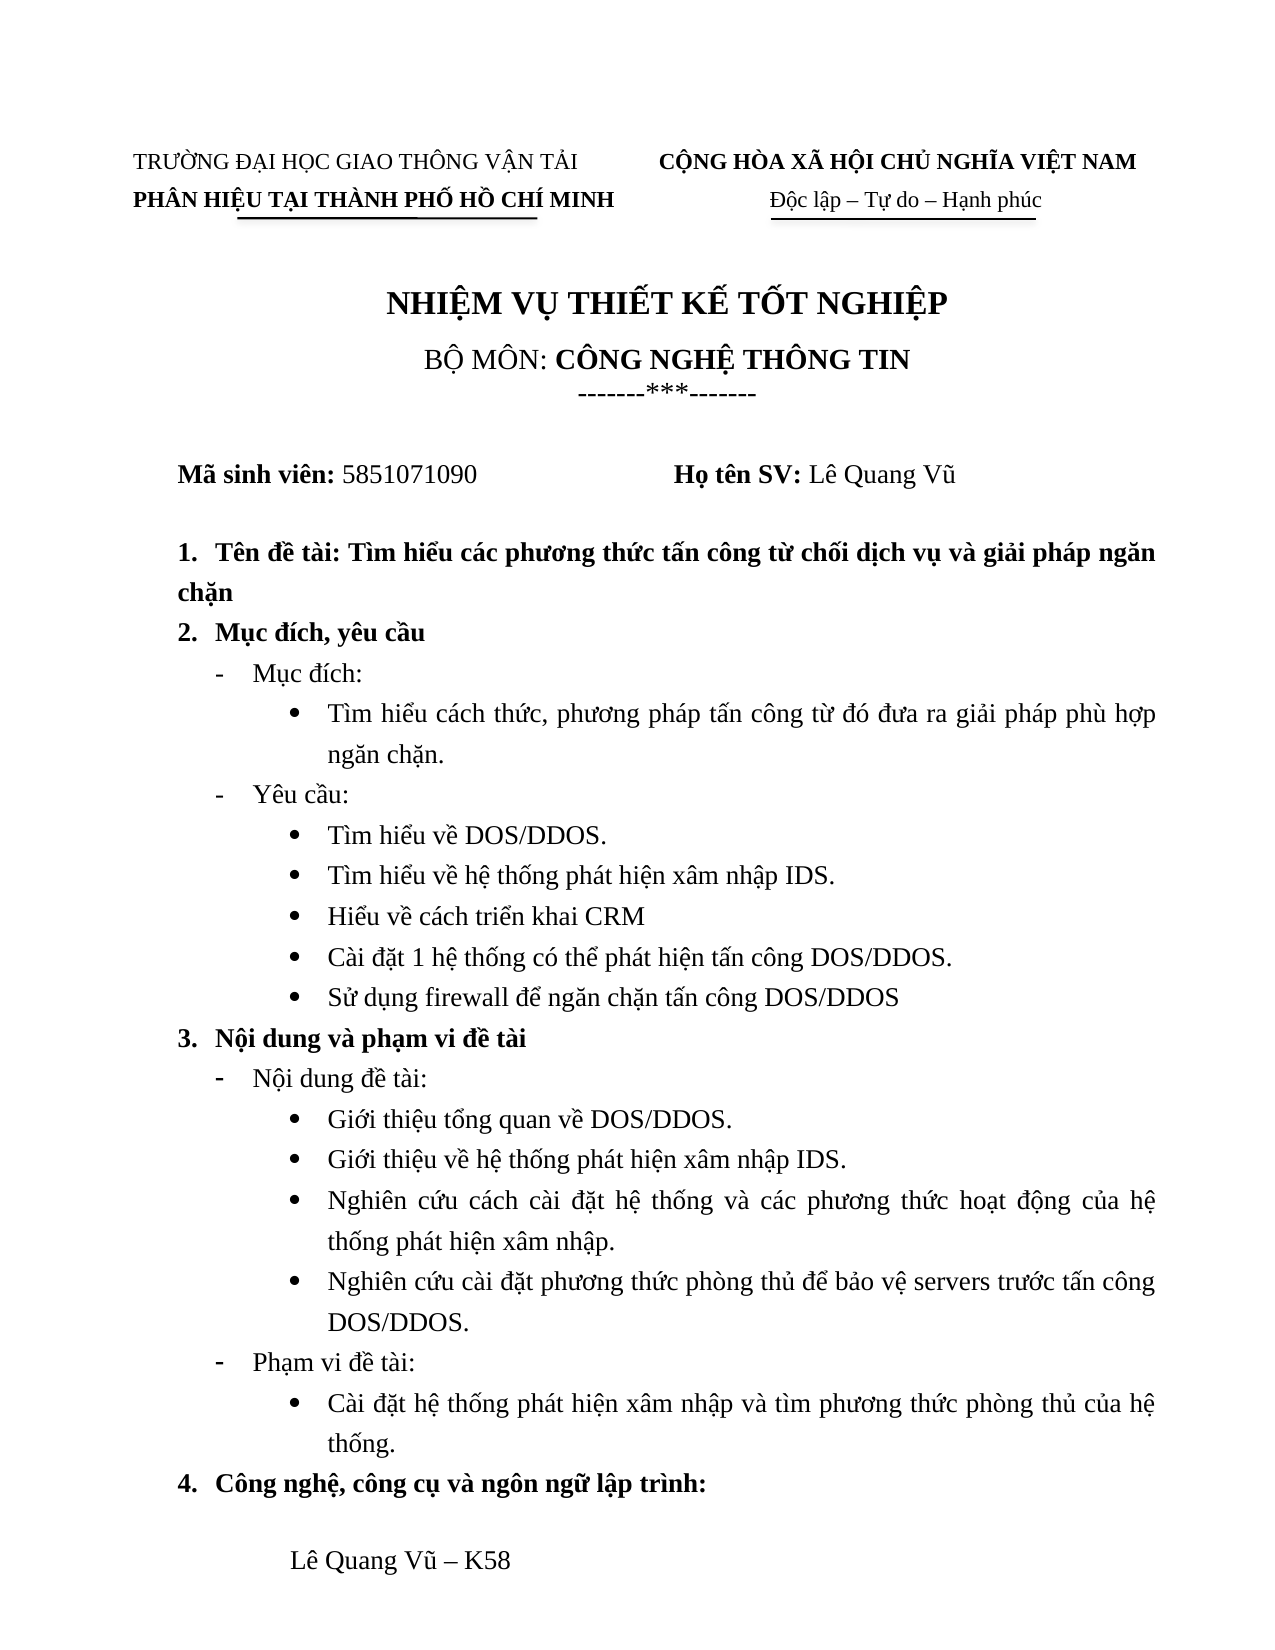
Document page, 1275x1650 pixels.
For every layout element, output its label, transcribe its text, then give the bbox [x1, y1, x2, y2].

list Cài đặt hệ thống phát hiện xâm nhập và tìm phương thức phòng thủ của hệ thống. [290, 1387, 1157, 1458]
list Hiểu về cách triển khai CRM [290, 900, 1157, 931]
text PHÂN HIỆU TẠI THÀNH PHỐ HỒ CHÍ MINH Độc lập – Tự do – Hạnh phúc [133, 187, 1157, 213]
list Tìm hiểu về DOS/DDOS. [290, 819, 1157, 850]
list Tên đề tài: Tìm hiểu các phương thức tấn công từ chối dịch vụ và giải pháp ngăn chặn [177, 536, 1157, 607]
list Nội dung đề tài: [215, 1062, 1157, 1093]
list Nội dung và phạm vi đề tài [177, 1022, 1157, 1053]
text BỘ MÔN: CÔNG NGHỆ THÔNG TIN [177, 342, 1157, 376]
text TRƯỜNG ĐẠI HỌC GIAO THÔNG VẬN TẢI CỘNG HÒA XÃ HỘI CHỦ NGHĨA VIỆT NAM [133, 148, 1157, 174]
list Giới thiệu về hệ thống phát hiện xâm nhập IDS. [290, 1143, 1157, 1175]
list Giới thiệu tổng quan về DOS/DDOS. [290, 1103, 1157, 1134]
text NHIỆM VỤ THIẾT KẾ TỐT NGHIỆP [177, 283, 1157, 321]
list Tìm hiểu cách thức, phương pháp tấn công từ đó đưa ra giải pháp phù hợp ngăn chặn. [290, 697, 1157, 769]
list Tìm hiểu về hệ thống phát hiện xâm nhập IDS. [290, 859, 1157, 891]
list Phạm vi đề tài: [215, 1346, 1157, 1377]
list Yêu cầu: [215, 778, 1157, 809]
list Mục đích, yêu cầu [177, 617, 1157, 648]
list Công nghệ, công cụ và ngôn ngữ lập trình: [177, 1468, 1157, 1499]
text Mã sinh viên: 5851071090 Họ tên SV: Lê Quang Vũ [177, 458, 1157, 490]
list Nghiên cứu cài đặt phương thức phòng thủ để bảo vệ servers trước tấn công DOS/DDOS. [290, 1265, 1157, 1337]
list Sử dụng firewall để ngăn chặn tấn công DOS/DDOS [290, 981, 1157, 1012]
list Mục đích: [215, 657, 1157, 688]
list Cài đặt 1 hệ thống có thể phát hiện tấn công DOS/DDOS. [290, 941, 1157, 972]
text -------***------- [177, 376, 1157, 409]
list Nghiên cứu cách cài đặt hệ thống và các phương thức hoạt động của hệ thống phát hiện xâm nhập. [290, 1184, 1157, 1256]
